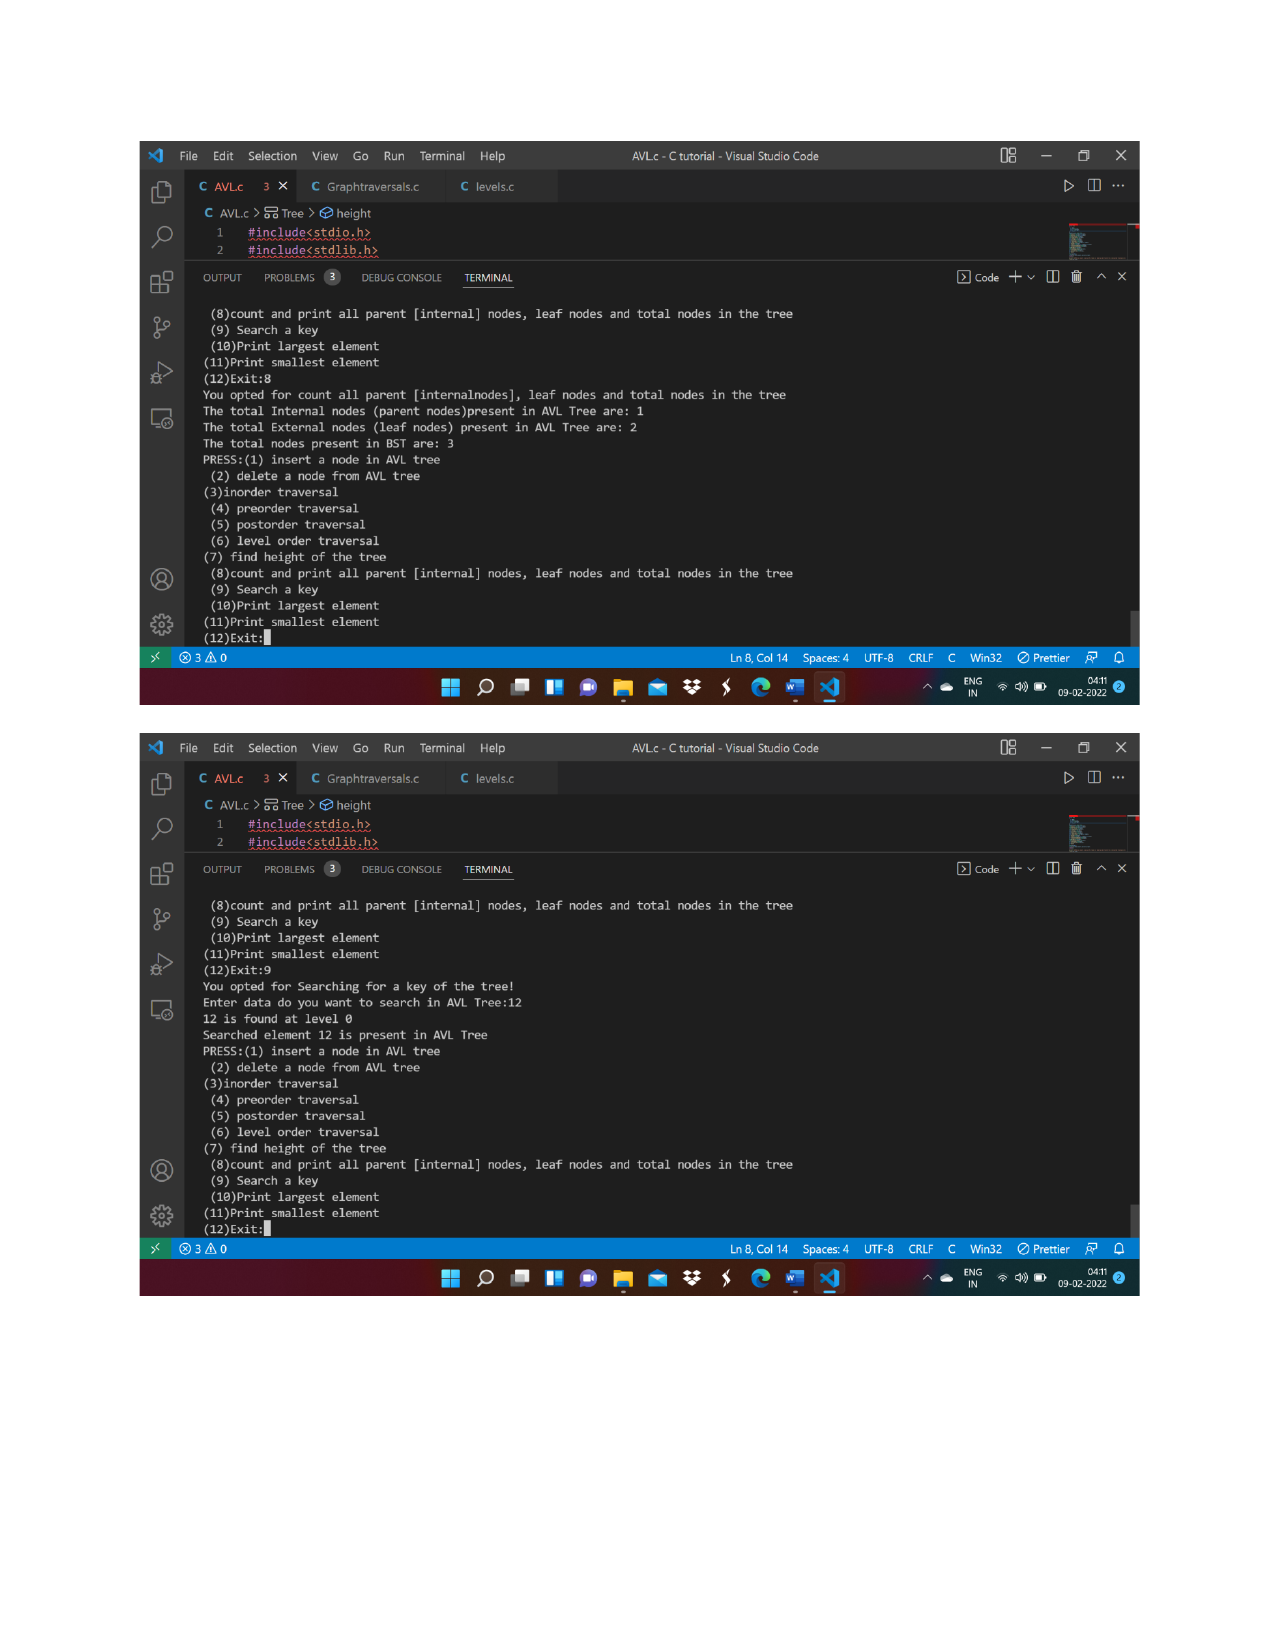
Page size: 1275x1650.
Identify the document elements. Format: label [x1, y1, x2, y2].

picture [139, 141, 1140, 705]
picture [139, 733, 1140, 1296]
